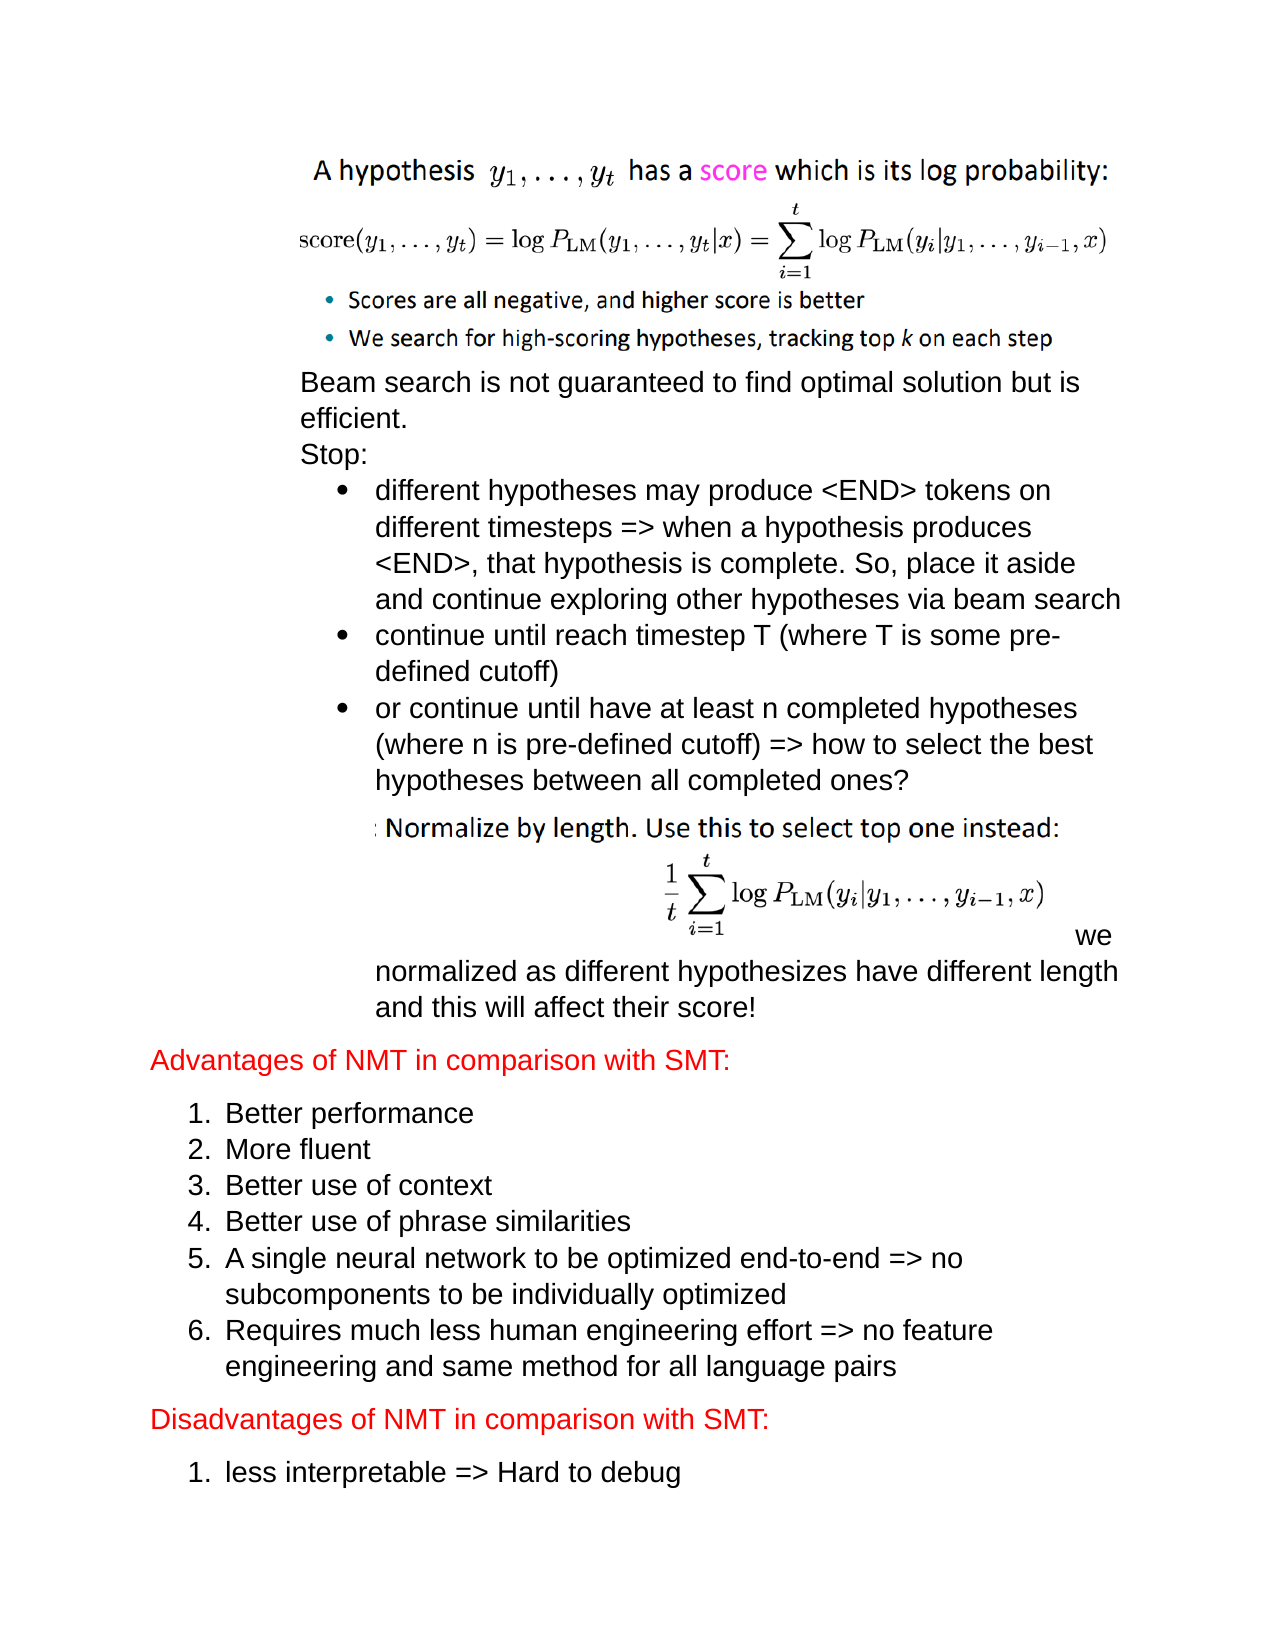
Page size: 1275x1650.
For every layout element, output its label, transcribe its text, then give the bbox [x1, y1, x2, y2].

list Requires much less human engineering effort => no feature engineering and same method for all language pairs [187, 1313, 1125, 1383]
list Stop: [300, 437, 1125, 471]
list less interpretable => Hard to debug [187, 1455, 1125, 1488]
list A single neural network to be optimized end-to-end => no subcomponents to be individually optimized [187, 1241, 1125, 1310]
list Better use of phrase similarities [187, 1204, 1125, 1238]
picture [375, 799, 1068, 946]
text Disadvantages of NMT in comparison with SMT: [150, 1402, 1125, 1435]
text Advantages of NMT in comparison with SMT: [150, 1043, 1125, 1077]
list different hypotheses may produce <END> tokens on different timesteps => when a hypothesis produces <END>, that hypothesis is complete. So, place it aside and continue exploring other hypotheses via beam search [337, 473, 1125, 616]
list continue until reach timestep T (where T is some pre-defined cutoff) [337, 618, 1125, 688]
list Better use of context [187, 1168, 1125, 1202]
list Beam search is not guaranteed to find optimal solution but is efficient. [300, 365, 1125, 434]
picture [300, 150, 1122, 363]
list or continue until have at least n completed hypotheses (where n is pre-defined cutoff) => how to select the best hypotheses between all completed ones? [337, 691, 1125, 797]
list More fluent [187, 1132, 1125, 1166]
list Better performance [187, 1096, 1125, 1129]
